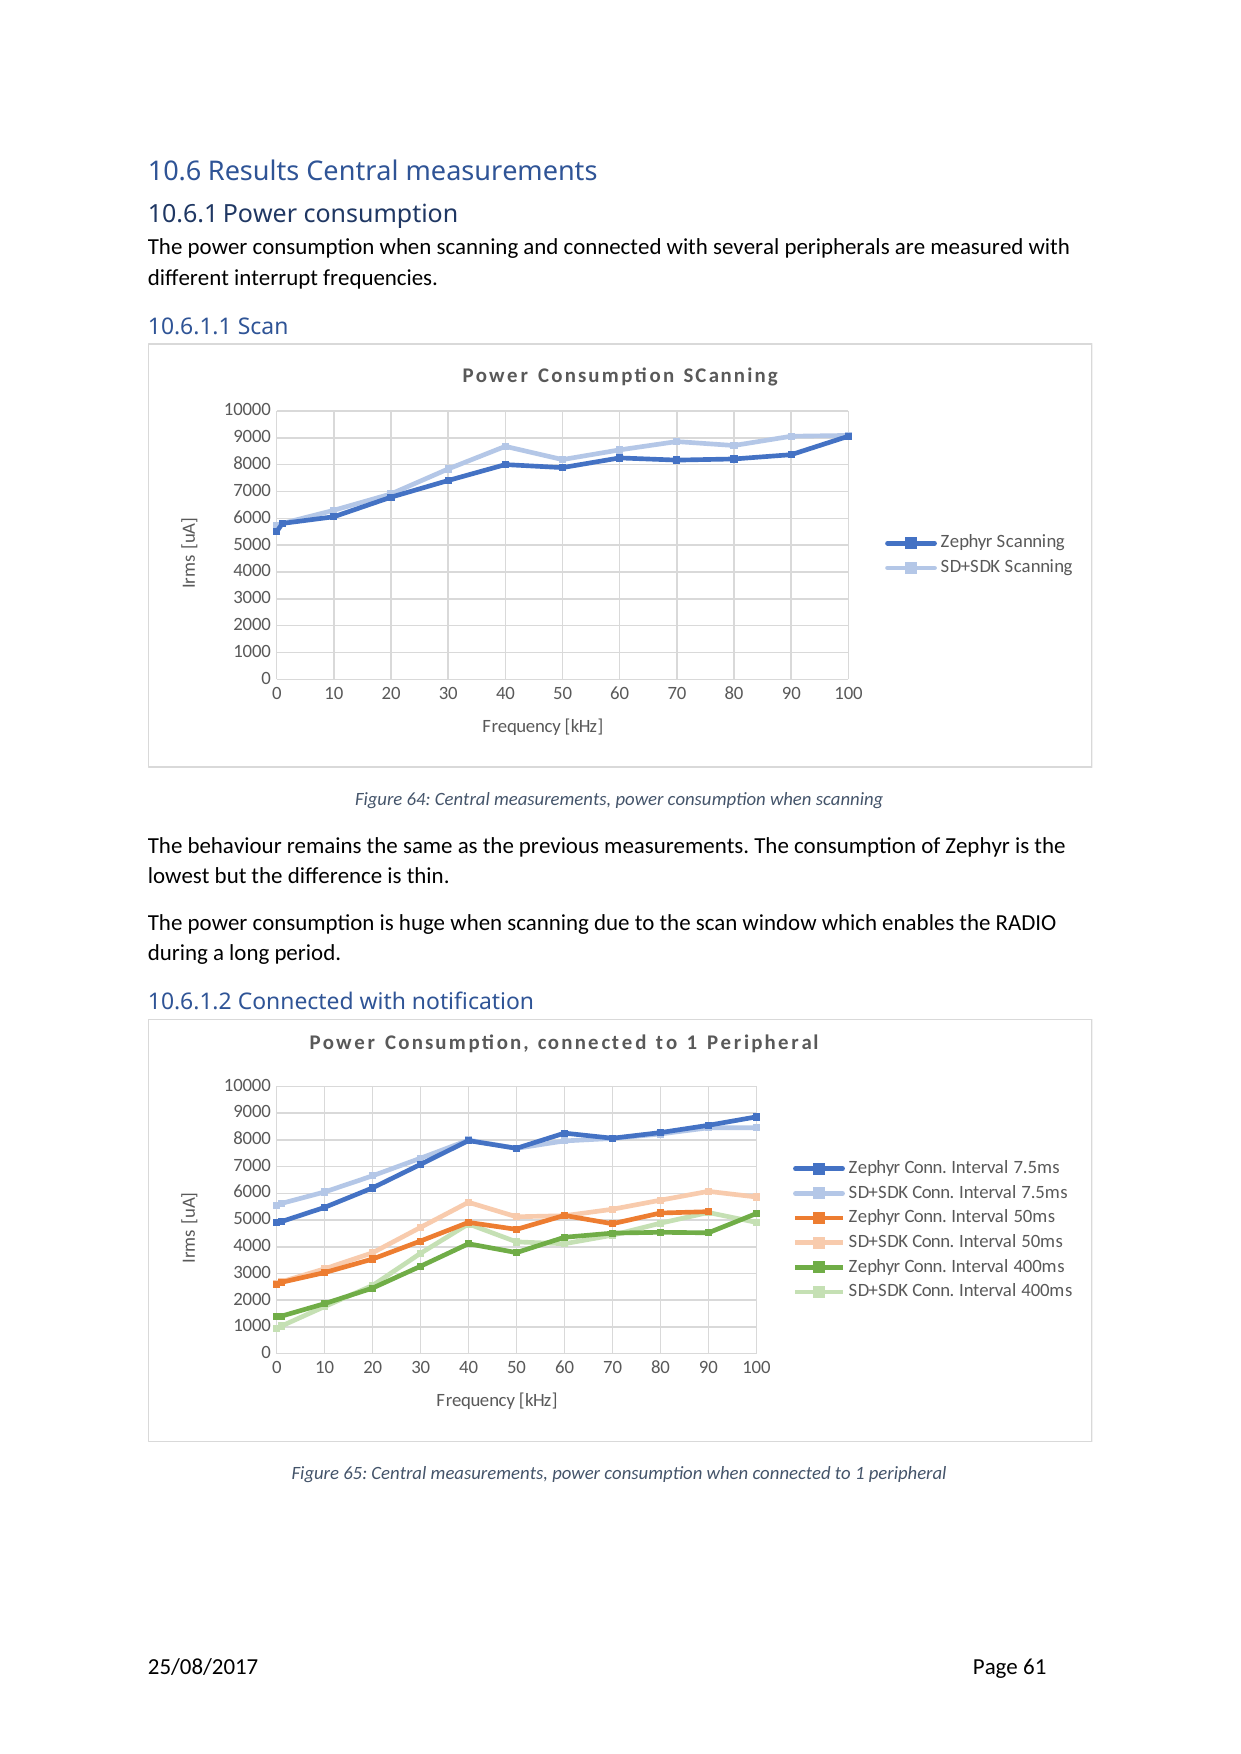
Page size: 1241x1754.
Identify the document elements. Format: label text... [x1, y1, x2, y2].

text Figure 64: Central measurements, power consumption when scanning [148, 787, 1093, 810]
text The power consumption is huge when scanning due to the scan window which enables the RADIO during a long period. [148, 908, 1093, 966]
text The power consumption when scanning and connected with several peripherals are measured with different interrupt frequencies. [148, 232, 1093, 291]
text The behaviour remains the same as the previous measurements. The consumption of Zephyr is the lowest but the difference is thin. [148, 831, 1093, 889]
subtitle Connected with notification [148, 985, 1093, 1016]
subtitle Power consumption [148, 196, 1093, 230]
subtitle Scan [148, 309, 1093, 341]
subtitle Results Central measurements [148, 152, 1093, 189]
text Figure 65: Central measurements, power consumption when connected to 1 peripheral [148, 1461, 1093, 1484]
